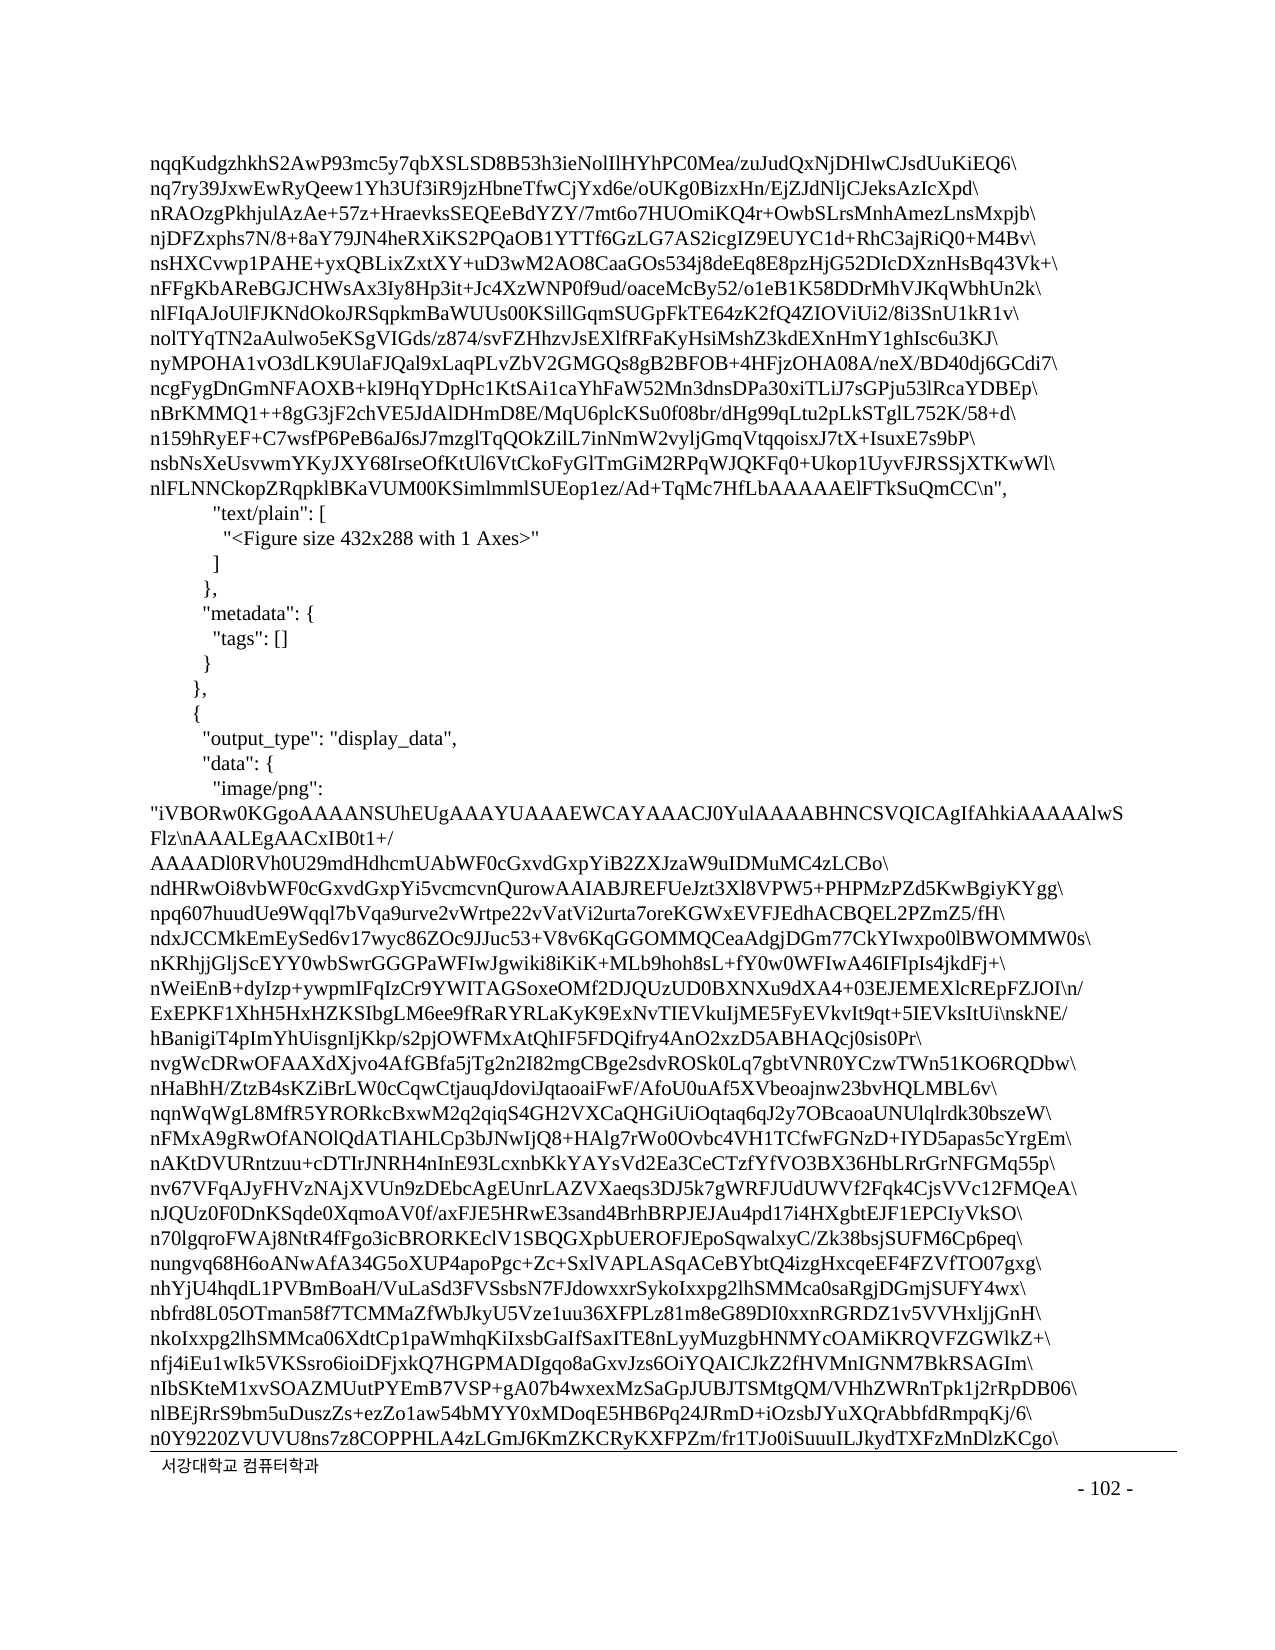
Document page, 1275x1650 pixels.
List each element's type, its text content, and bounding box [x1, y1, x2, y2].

text "text/plain": [ [150, 500, 1125, 525]
text { [150, 700, 1125, 725]
text }, [150, 575, 1125, 600]
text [150, 775, 1125, 1450]
text ] [150, 550, 1125, 575]
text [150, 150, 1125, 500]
text "tags": [] [150, 625, 1125, 650]
text }, [150, 675, 1125, 700]
text "<Figure size 432x288 with 1 Axes>" [150, 525, 1125, 550]
text "data": { [150, 750, 1125, 775]
text "metadata": { [150, 600, 1125, 625]
text } [150, 650, 1125, 675]
text "output_type": "display_data", [150, 725, 1125, 750]
